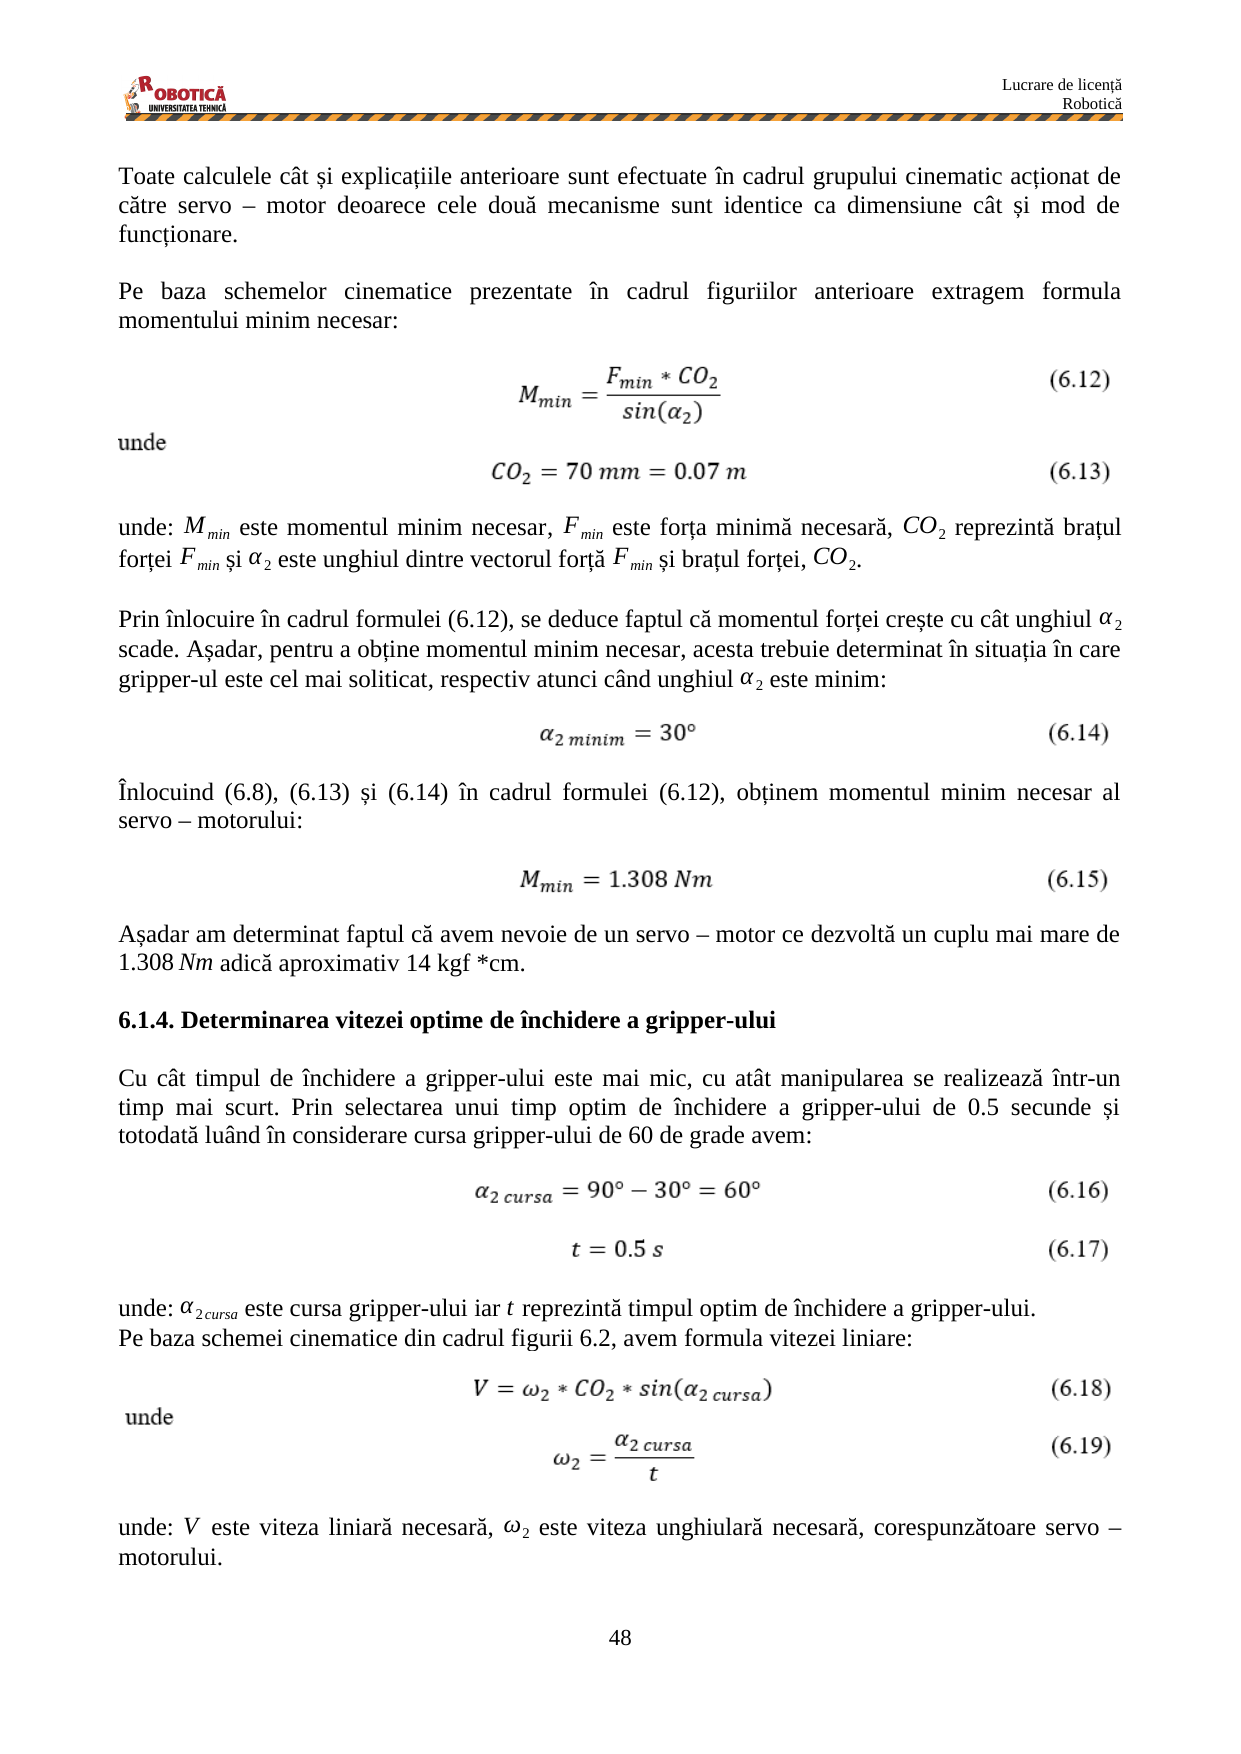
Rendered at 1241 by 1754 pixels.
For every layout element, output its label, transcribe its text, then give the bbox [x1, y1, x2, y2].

text 6.1.4. Determinarea vitezei optime de închidere a gripper-ului [118, 1005, 1122, 1034]
picture [118, 694, 1117, 777]
text unde: este momentul minim necesar, este forța minimă necesară, reprezintă brațul forței și este unghiul dintre vectorul forță și brațul forței, . [118, 512, 1122, 574]
text Pe baza schemelor cinematice prezentate în cadrul figuriilor anterioare extragem formula momentului minim necesar: [118, 276, 1122, 333]
text Cu cât timpul de închidere a gripper-ului este mai mic, cu atât manipularea se realizează într-un timp mai scurt. Prin selectarea unui timp optim de închidere a gripper-ului de 0.5 secunde și totodată luând în considerare cursa gripper-ului de 60 de grade avem: [118, 1063, 1122, 1149]
picture [121, 75, 1123, 122]
text Prin înlocuire în cadrul formulei (6.12), se deduce faptul că momentul forței crește cu cât unghiul scade. Așadar, pentru a obține momentul minim necesar, acesta trebuie determinat în situația în care gripper-ul este cel mai soliticat, respectiv atunci când unghiul este minim: [118, 603, 1122, 694]
text unde: este viteza liniară necesară, este viteza unghiulară necesară, corespunzătoare servo – motorului. [118, 1511, 1122, 1571]
text Așadar am determinat faptul că avem nevoie de un servo – motor ce dezvoltă un cuplu mai mare de adică aproximativ 14 kgf *cm. [118, 919, 1122, 977]
text Înlocuind (6.8), (6.13) și (6.14) în cadrul formulei (6.12), obținem momentul minim necesar al servo – motorului: [118, 777, 1122, 834]
text Toate calculele cât și explicațiile anterioare sunt efectuate în cadrul grupului cinematic acționat de către servo – motor deoarece cele două mecanisme sunt identice ca dimensiune cât și mod de funcționare. [118, 161, 1122, 247]
picture [118, 333, 1122, 512]
picture [118, 1351, 1123, 1511]
text unde: este cursa gripper-ului iar reprezintă timpul optim de închidere a gripper-ului. [118, 1292, 1122, 1323]
picture [118, 834, 1116, 920]
text Pe baza schemei cinematice din cadrul figurii 6.2, avem formula vitezei liniare: [118, 1323, 1122, 1351]
picture [118, 1149, 1123, 1292]
